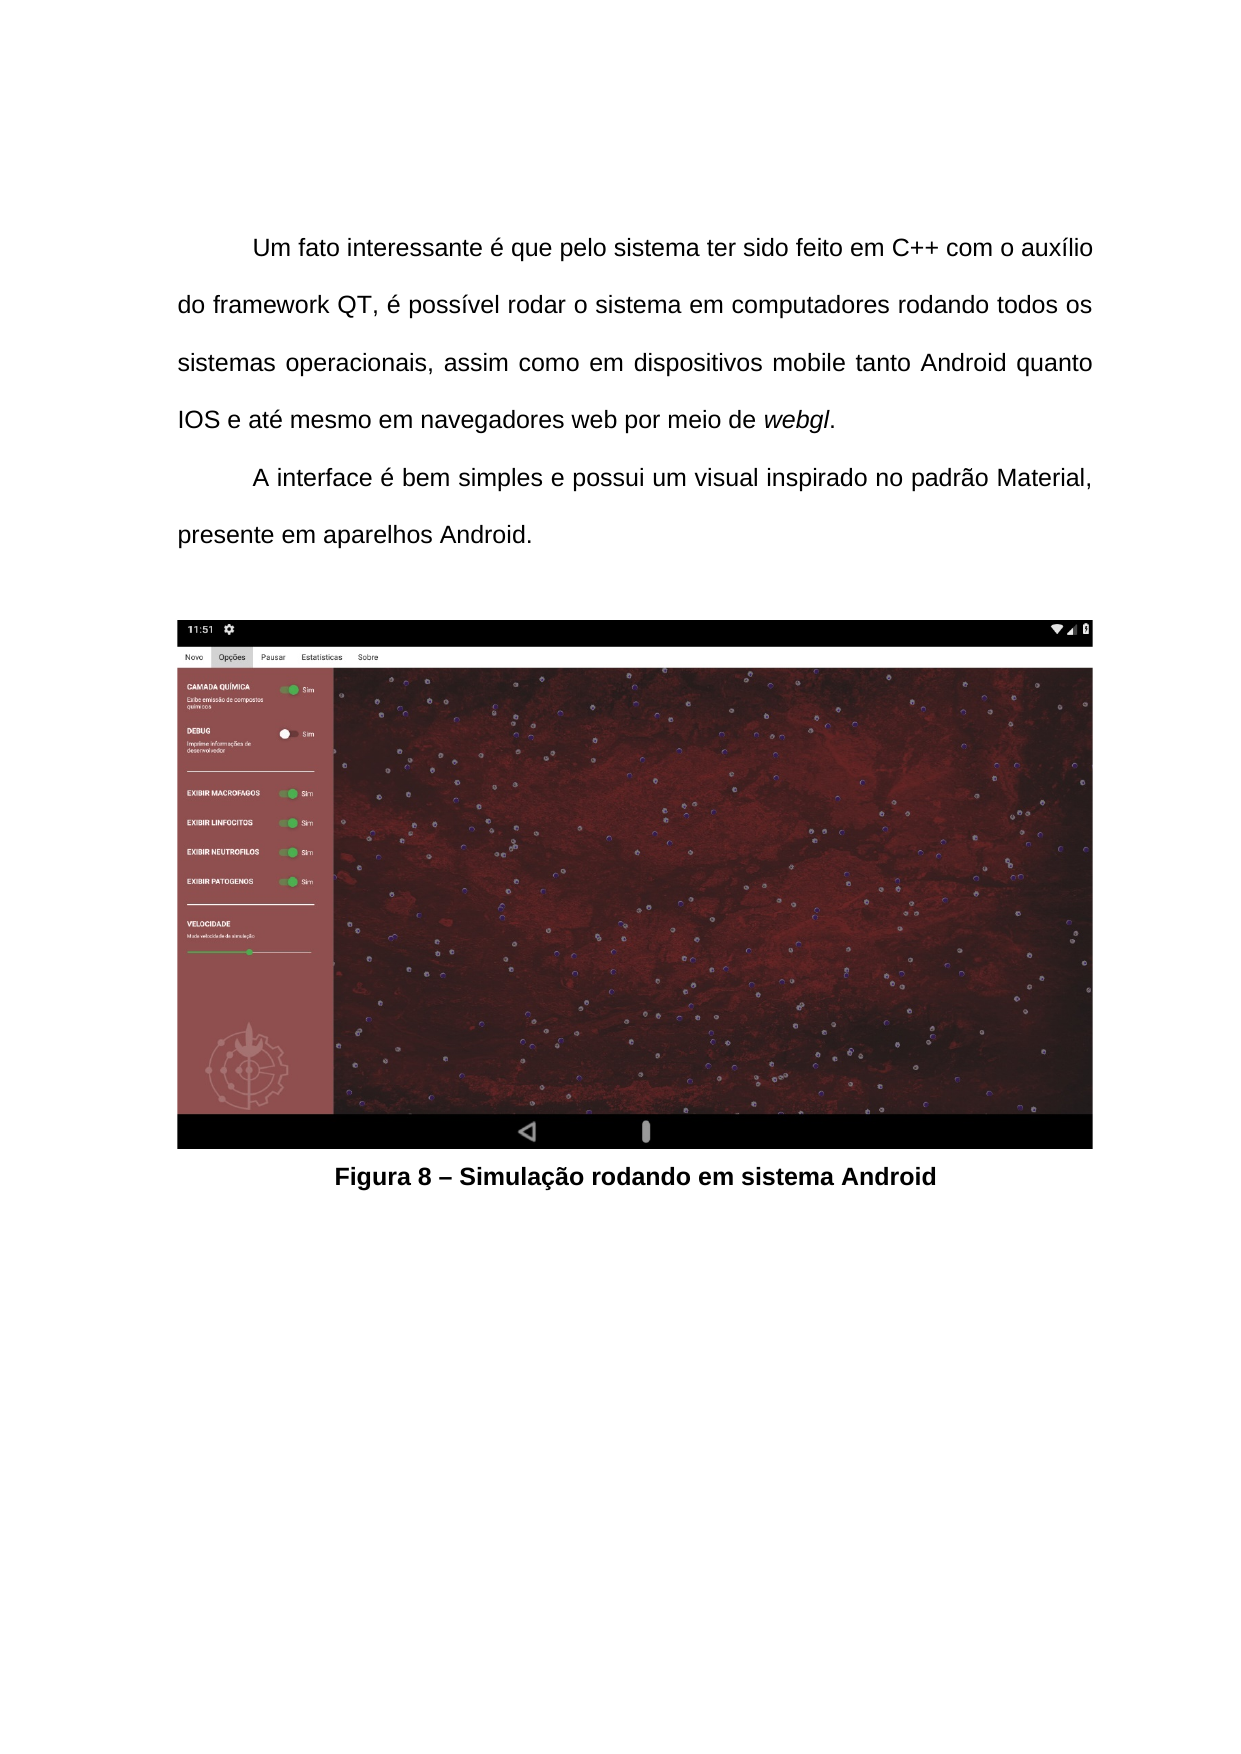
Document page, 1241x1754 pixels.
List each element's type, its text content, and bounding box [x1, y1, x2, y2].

text A interface é bem simples e possui um visual inspirado no padrão Material, presente em aparelhos Android. [177, 462, 1094, 549]
text Figura 8 – Simulação rodando em sistema Android [177, 1162, 1094, 1191]
text Um fato interessante é que pelo sistema ter sido feito em C++ com o auxílio do framework QT, é possível rodar o sistema em computadores rodando todos os sistemas operacionais, assim como em dispositivos mobile tanto Android quanto IOS e até mesmo em navegadores web por meio de webgl. [177, 232, 1094, 434]
picture [177, 620, 1093, 1149]
